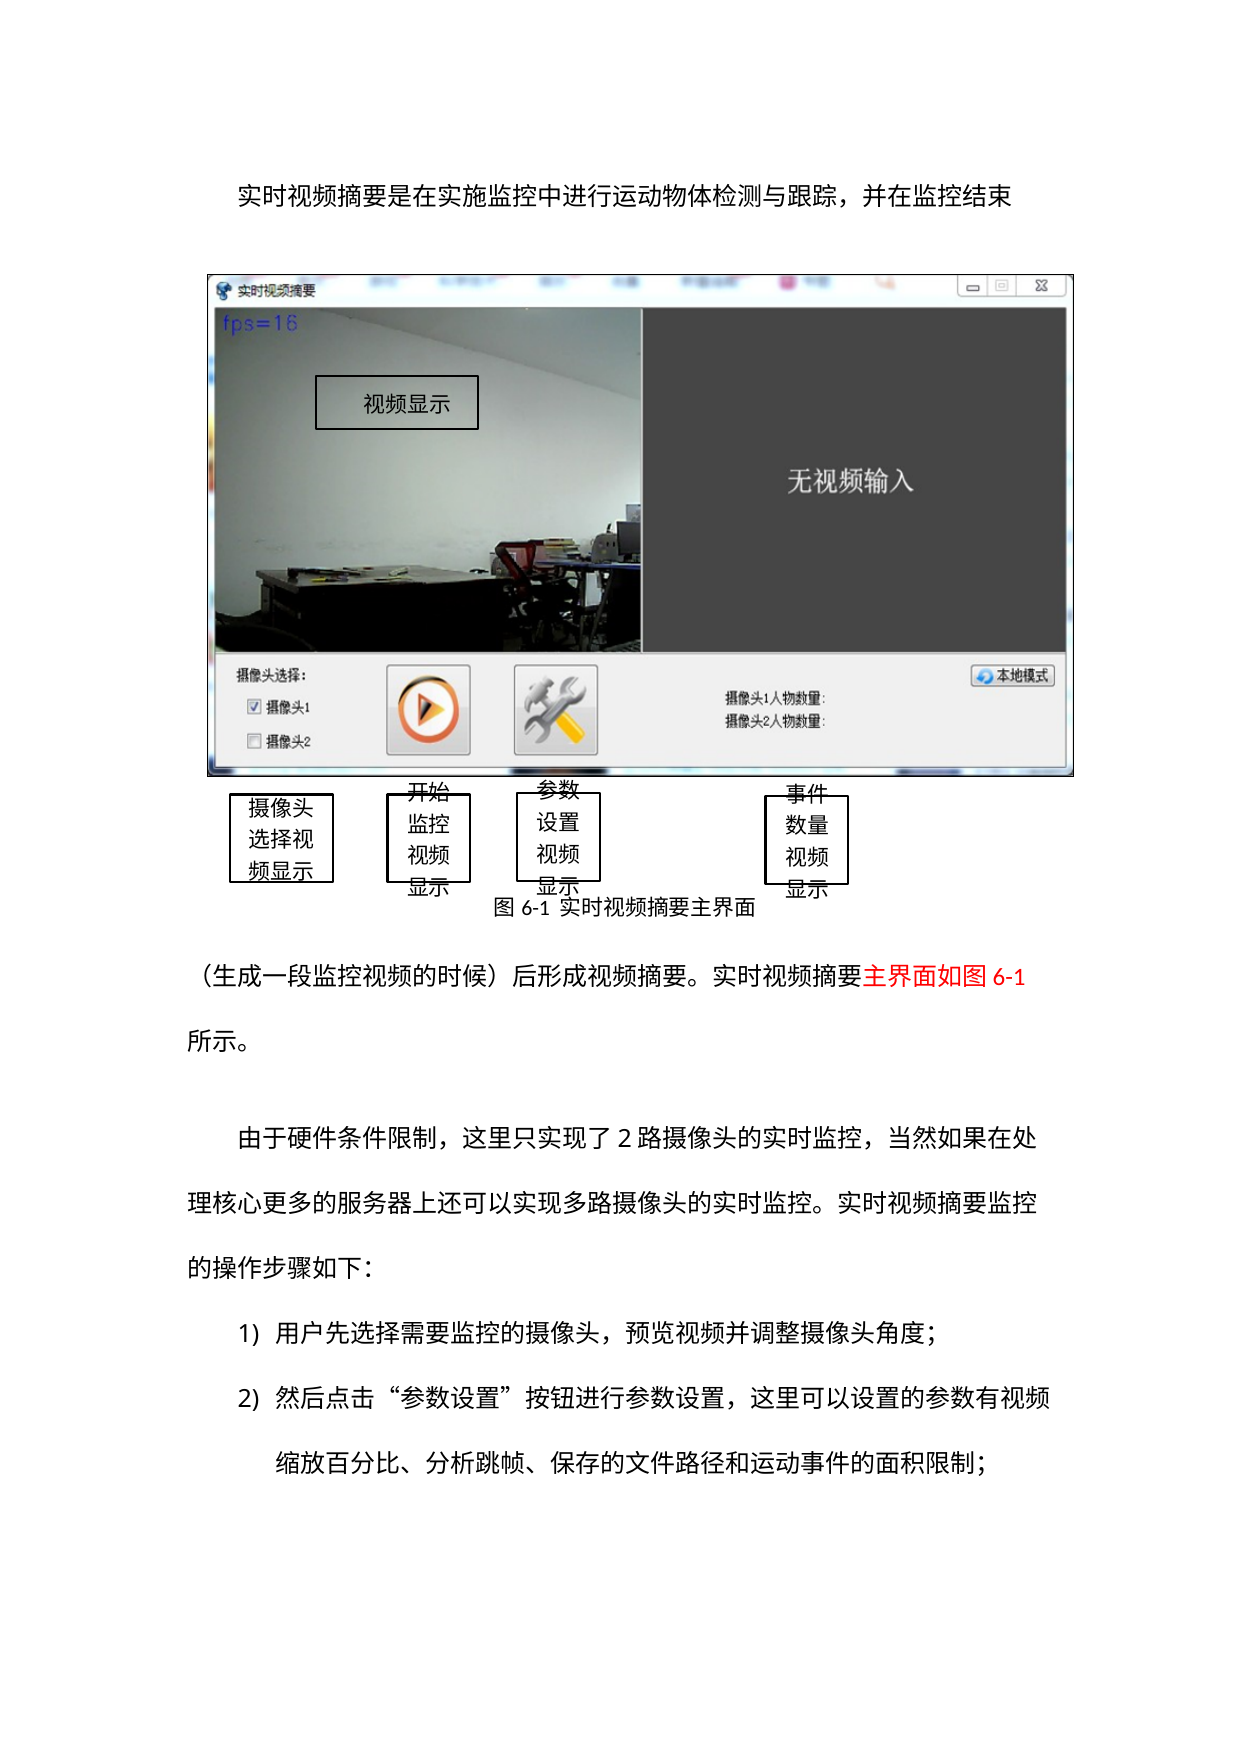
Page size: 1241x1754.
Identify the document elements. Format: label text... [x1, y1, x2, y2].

text 由于硬件条件限制，这里只实现了2路摄像头的实时监控，当然如果在处理核心更多的服务器上还可以实现多路摄像头的实时监控。实时视频摘要监控的操作步骤如下： [187, 1104, 1053, 1299]
list 用户先选择需要监控的摄像头，预览视频并调整摄像头角度； [237, 1299, 1053, 1364]
list 然后点击“参数设置”按钮进行参数设置，这里可以设置的参数有视频缩放百分比、分析跳帧、保存的文件路径和运动事件的面积限制； [237, 1364, 1053, 1494]
picture [1053, 275, 1073, 776]
text 实时视频摘要是在实施监控中进行运动物体检测与跟踪，并在监控结束（生成一段监控视频的时候）后形成视频摘要。实时视频摘要主界面如图6-1所示。 [187, 162, 1053, 1072]
